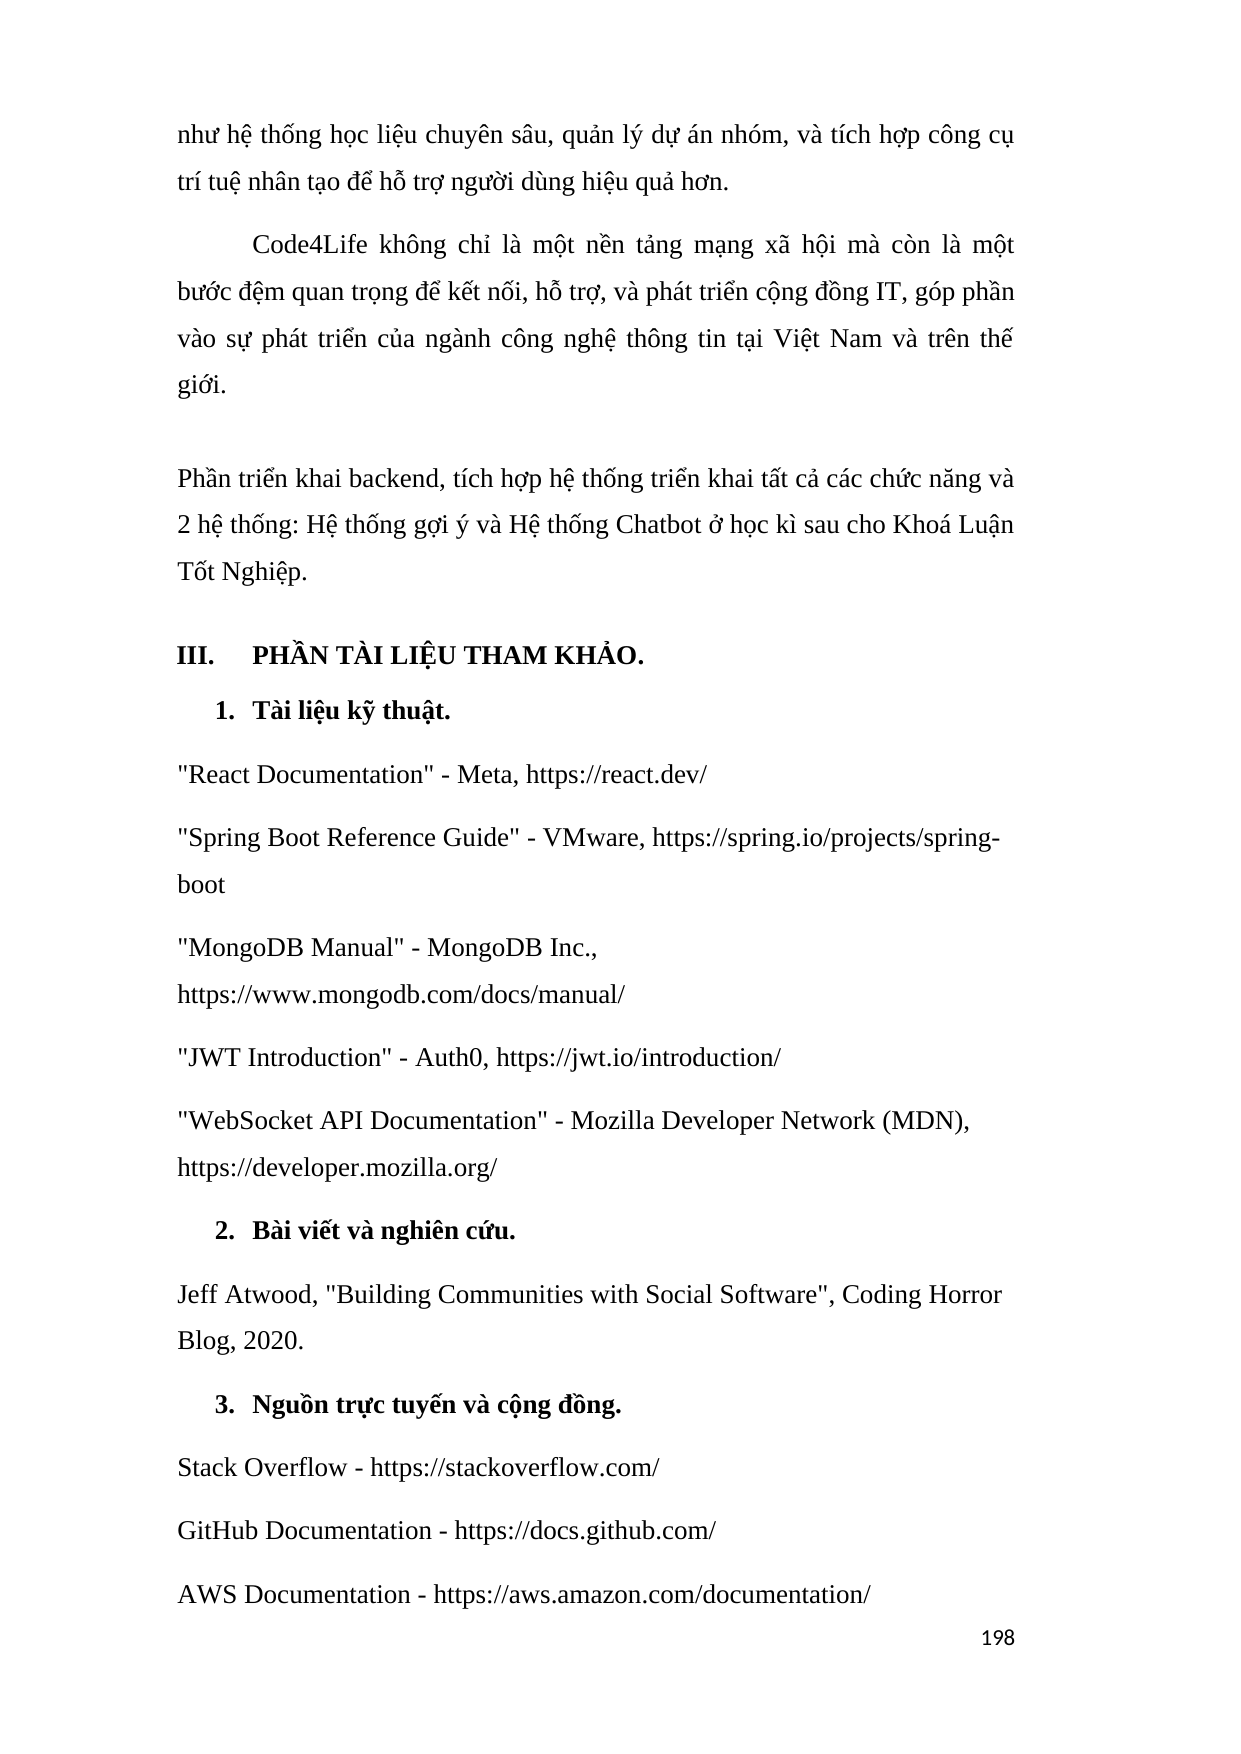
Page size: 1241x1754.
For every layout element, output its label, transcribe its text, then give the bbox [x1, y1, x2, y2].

text "Spring Boot Reference Guide" - VMware, https://spring.io/projects/spring-boot [177, 821, 1015, 899]
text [177, 118, 1015, 196]
list Tài liệu kỹ thuật. [214, 694, 1015, 726]
list Bài viết và nghiên cứu. [214, 1214, 1015, 1246]
text "WebSocket API Documentation" - Mozilla Developer Network (MDN), https://developer.mozilla.org/ [177, 1104, 1015, 1182]
text "MongoDB Manual" - MongoDB Inc., https://www.mongodb.com/docs/manual/ [177, 931, 1015, 1009]
text Stack Overflow - https://stackoverflow.com/ [177, 1451, 1015, 1482]
text AWS Documentation - https://aws.amazon.com/documentation/ [177, 1578, 1015, 1609]
text GitHub Documentation - https://docs.github.com/ [177, 1514, 1015, 1546]
list Nguồn trực tuyến và cộng đồng. [214, 1388, 1015, 1419]
text "React Documentation" - Meta, https://react.dev/ [177, 758, 1015, 789]
text Code4Life không chỉ là một nền tảng mạng xã hội mà còn là một bước đệm quan trọng để kết nối, hỗ trợ, và phát triển cộng đồng IT, góp phần vào sự phát triển của ngành công nghệ thông tin tại Việt Nam và trên thế giới. Phần triển khai backend, tích hợp hệ thống triển khai tất cả các chức năng và 2 hệ thống: Hệ thống gợi ý và Hệ thống Chatbot ở học kì sau cho Khoá Luận Tốt Nghiệp. [177, 228, 1015, 586]
subtitle PHẦN TÀI LIỆU THAM KHẢO. [214, 639, 1015, 671]
text Jeff Atwood, "Building Communities with Social Software", Coding Horror Blog, 2020. [177, 1278, 1015, 1356]
text "JWT Introduction" - Auth0, https://jwt.io/introduction/ [177, 1041, 1015, 1072]
